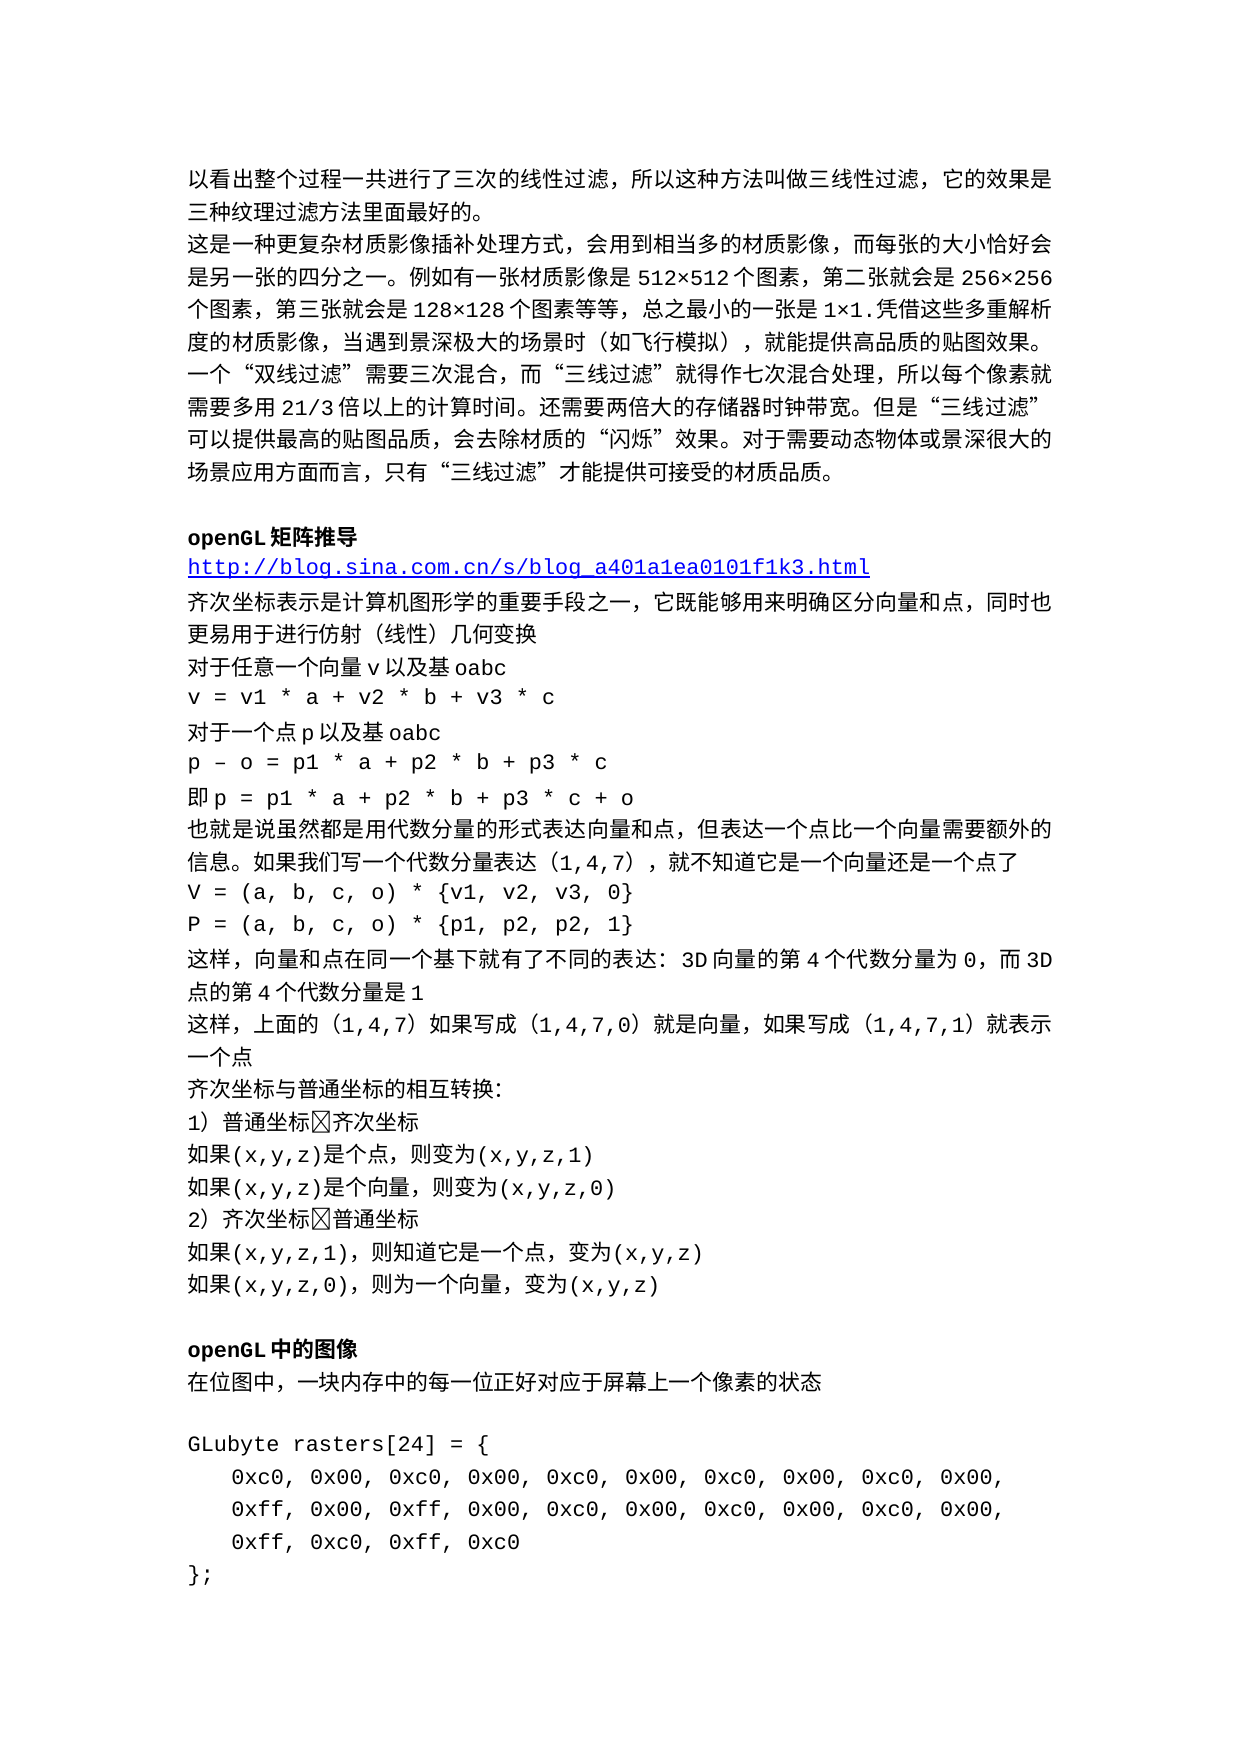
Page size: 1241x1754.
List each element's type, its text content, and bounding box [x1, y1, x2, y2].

text 如果(x,y,z)是个向量，则变为(x,y,z,0) [187, 1169, 1053, 1202]
text 如果(x,y,z,1)，则知道它是一个点，变为(x,y,z) [187, 1234, 1053, 1267]
text 如果(x,y,z,0)，则为一个向量，变为(x,y,z) [187, 1267, 1053, 1299]
text p – o = p1 * a + p2 * b + p3 * c [187, 747, 1053, 779]
text 这样，上面的（1,4,7）如果写成（1,4,7,0）就是向量，如果写成（1,4,7,1）就表示一个点 [187, 1007, 1053, 1072]
text V = (a, b, c, o) * {v1, v2, v3, 0} [187, 877, 1053, 909]
text 这样，向量和点在同一个基下就有了不同的表达：3D向量的第4个代数分量为0，而3D点的第4个代数分量是1 [187, 942, 1053, 1007]
text }; [187, 1559, 1053, 1592]
text 即p = p1 * a + p2 * b + p3 * c + o [187, 779, 1053, 812]
text 0xff, 0xc0, 0xff, 0xc0 [187, 1527, 1053, 1559]
text 对于任意一个向量v以及基oabc [187, 649, 1053, 682]
text v = v1 * a + v2 * b + v3 * c [187, 682, 1053, 714]
text 也就是说虽然都是用代数分量的形式表达向量和点，但表达一个点比一个向量需要额外的信息。如果我们写一个代数分量表达（1,4,7），就不知道它是一个向量还是一个点了 [187, 812, 1053, 877]
text 0xc0, 0x00, 0xc0, 0x00, 0xc0, 0x00, 0xc0, 0x00, 0xc0, 0x00, [187, 1462, 1053, 1494]
text GLubyte rasters[24] = { [187, 1429, 1053, 1462]
text 对于一个点p以及基oabc [187, 714, 1053, 747]
text 在位图中，一块内存中的每一位正好对应于屏幕上一个像素的状态 [187, 1364, 1053, 1397]
text 0xff, 0x00, 0xff, 0x00, 0xc0, 0x00, 0xc0, 0x00, 0xc0, 0x00, [187, 1494, 1053, 1527]
text 1）普通坐标齐次坐标 [187, 1104, 1053, 1137]
text http://blog.sina.com.cn/s/blog_a401a1ea0101f1k3.html [187, 552, 1053, 584]
text 2）齐次坐标普通坐标 [187, 1202, 1053, 1234]
text openGL矩阵推导 [187, 519, 1053, 552]
text P = (a, b, c, o) * {p1, p2, p2, 1} [187, 909, 1053, 942]
text 如果(x,y,z)是个点，则变为(x,y,z,1) [187, 1137, 1053, 1169]
text 齐次坐标与普通坐标的相互转换： [187, 1072, 1053, 1104]
text 齐次坐标表示是计算机图形学的重要手段之一，它既能够用来明确区分向量和点，同时也更易用于进行仿射（线性）几何变换 [187, 584, 1053, 649]
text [187, 162, 1053, 487]
text openGL中的图像 [187, 1332, 1053, 1364]
